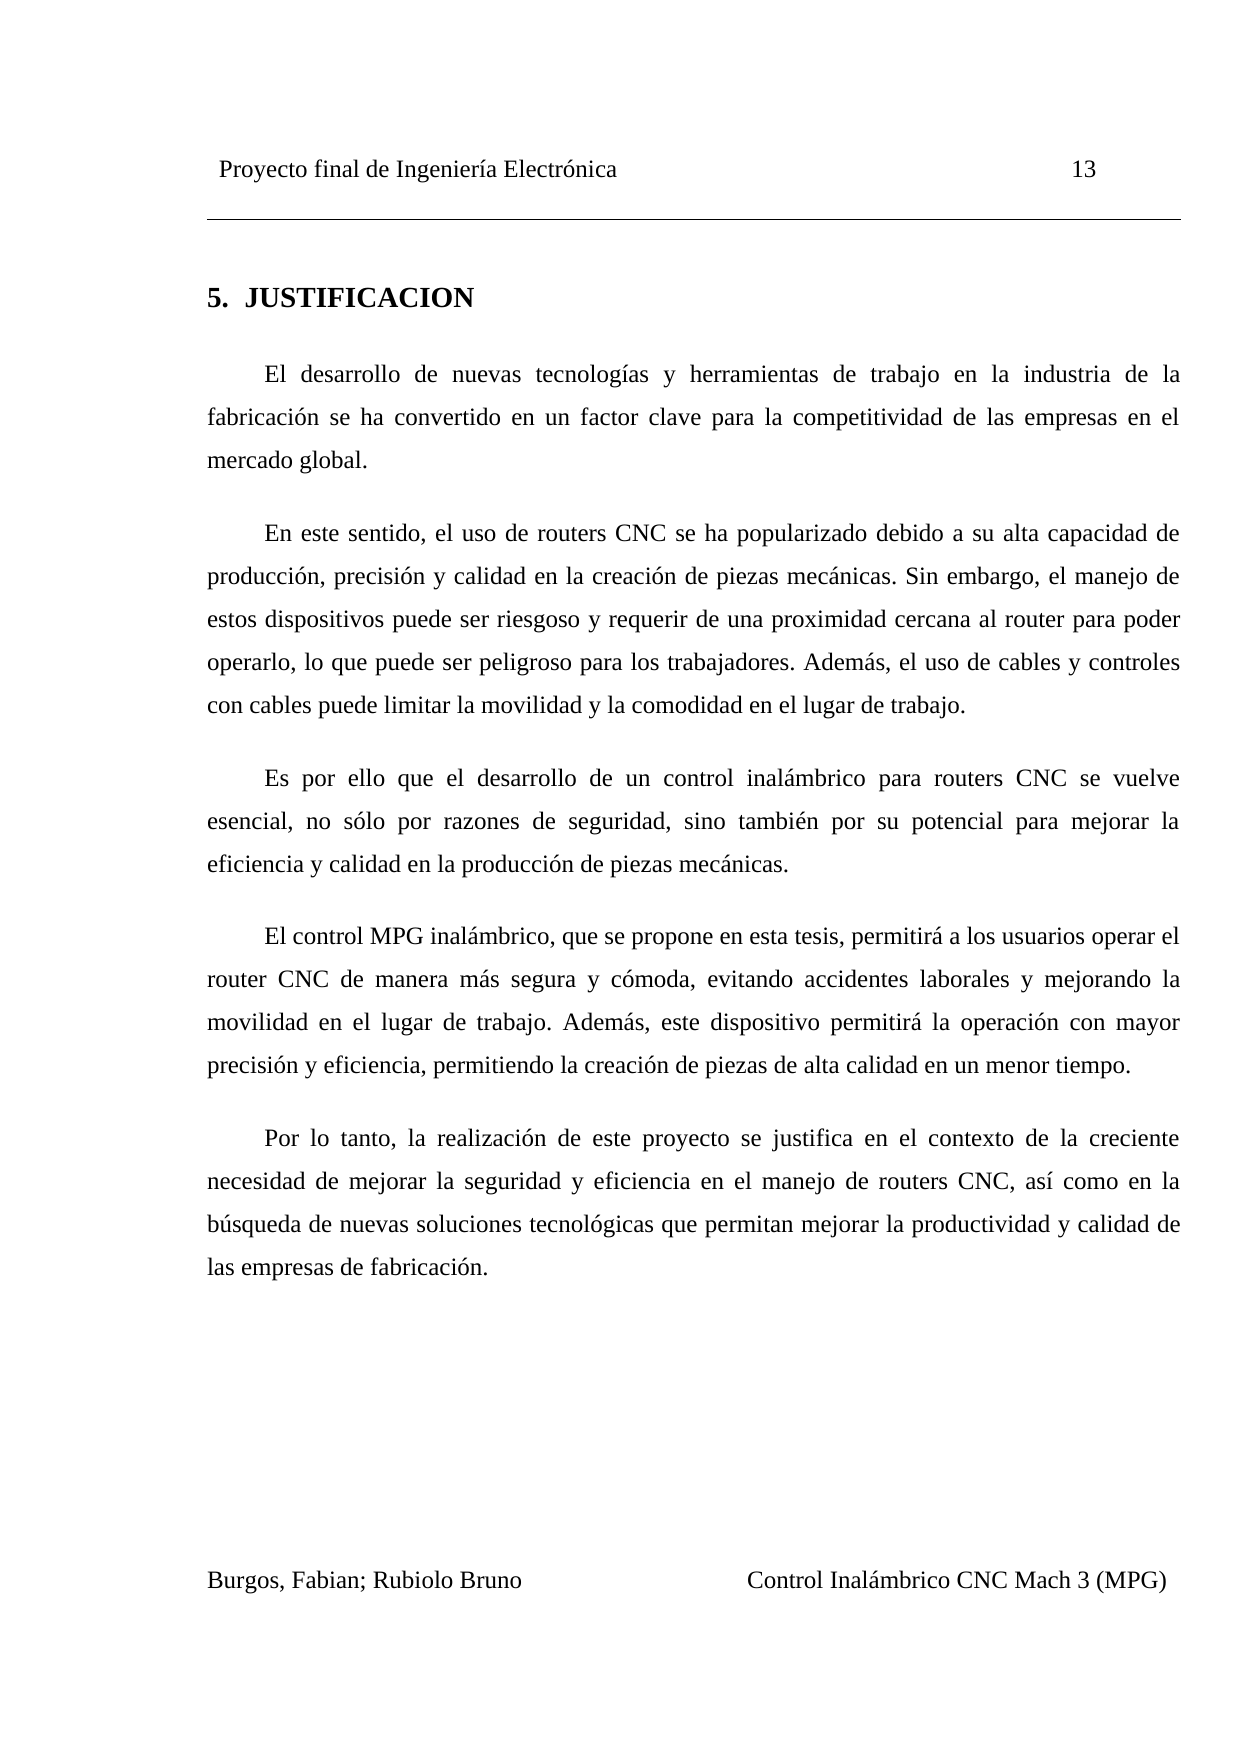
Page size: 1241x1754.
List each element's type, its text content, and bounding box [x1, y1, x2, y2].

text Es por ello que el desarrollo de un control inalámbrico para routers CNC se vuelve esencial, no sólo por razones de seguridad, sino también por su potencial para mejorar la eficiencia y calidad en la producción de piezas mecánicas. [207, 763, 1181, 878]
text El desarrollo de nuevas tecnologías y herramientas de trabajo en la industria de la fabricación se ha convertido en un factor clave para la competitividad de las empresas en el mercado global. [207, 359, 1181, 474]
text Por lo tanto, la realización de este proyecto se justifica en el contexto de la creciente necesidad de mejorar la seguridad y eficiencia en el manejo de routers CNC, así como en la búsqueda de nuevas soluciones tecnológicas que permitan mejorar la productividad y calidad de las empresas de fabricación. [207, 1123, 1181, 1281]
subtitle JUSTIFICACION [207, 280, 1181, 313]
text El control MPG inalámbrico, que se propone en esta tesis, permitirá a los usuarios operar el router CNC de manera más segura y cómoda, evitando accidentes laborales y mejorando la movilidad en el lugar de trabajo. Además, este dispositivo permitirá la operación con mayor precisión y eficiencia, permitiendo la creación de piezas de alta calidad en un menor tiempo. [207, 921, 1181, 1079]
text En este sentido, el uso de routers CNC se ha popularizado debido a su alta capacidad de producción, precisión y calidad en la creación de piezas mecánicas. Sin embargo, el manejo de estos dispositivos puede ser riesgoso y requerir de una proximidad cercana al router para poder operarlo, lo que puede ser peligroso para los trabajadores. Además, el uso de cables y controles con cables puede limitar la movilidad y la comodidad en el lugar de trabajo. [207, 518, 1181, 719]
